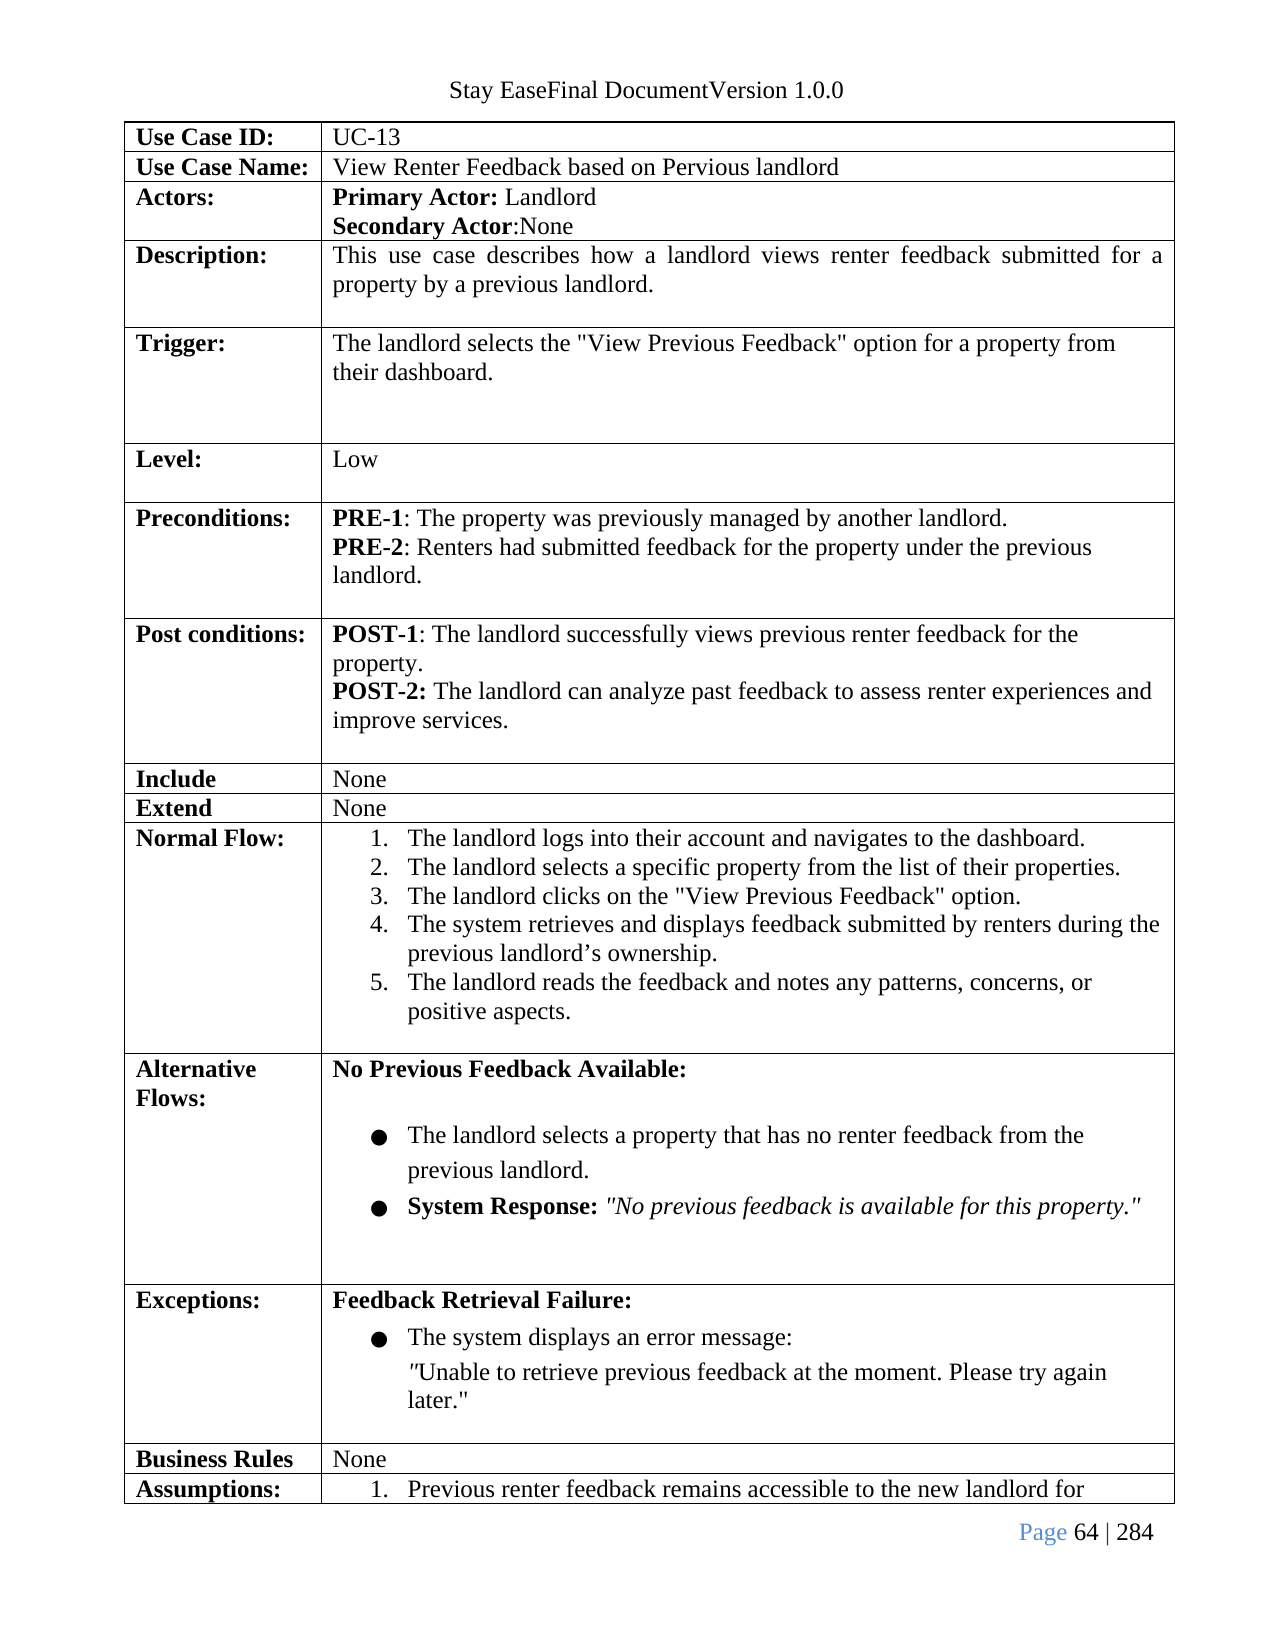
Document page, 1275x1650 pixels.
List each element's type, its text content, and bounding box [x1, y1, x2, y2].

table_cell View Renter Feedback based on Pervious landlord [322, 152, 1174, 181]
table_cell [322, 1474, 1174, 1503]
table_cell Alternative Flows: [125, 1054, 321, 1284]
table_cell Feedback Retrieval Failure: The system displays an error message: "Unable to retrieve previous feedback at the moment. Please try again later." [322, 1285, 1174, 1443]
table_cell Level: [125, 444, 321, 502]
table_cell This use case describes how a landlord views renter feedback submitted for a property by a previous landlord. [322, 241, 1174, 327]
table_cell None [322, 794, 1174, 822]
table_cell Normal Flow: [125, 823, 321, 1053]
table_cell Primary Actor: Landlord Secondary Actor:None [322, 182, 1174, 239]
table_cell Trigger: [125, 328, 321, 443]
table_cell Preconditions: [125, 503, 321, 618]
table_cell Exceptions: [125, 1285, 321, 1443]
table_cell The landlord logs into their account and navigates to the dashboard. The landlord selects a specific property from the list of their properties. The landlord clicks on the "View Previous Feedback" option. The system retrieves and displays feedback submitted by renters during the previous landlord’s ownership. The landlord reads the feedback and notes any patterns, concerns, or positive aspects. [322, 823, 1174, 1053]
table_cell None [322, 764, 1174, 792]
table_cell POST-1: The landlord successfully views previous renter feedback for the property. POST-2: The landlord can analyze past feedback to assess renter experiences and improve services. [322, 619, 1174, 763]
table_cell Use Case Name: [125, 152, 321, 181]
table_cell No Previous Feedback Available: The landlord selects a property that has no renter feedback from the previous landlord. System Response: "No previous feedback is available for this property." [322, 1054, 1174, 1284]
table_cell PRE-1: The property was previously managed by another landlord. PRE-2: Renters had submitted feedback for the property under the previous landlord. [322, 503, 1174, 618]
table_cell Actors: [125, 182, 321, 239]
table_cell Business Rules [125, 1444, 321, 1473]
table_cell Description: [125, 241, 321, 327]
table_cell Extend [125, 794, 321, 822]
table_cell The landlord selects the "View Previous Feedback" option for a property from their dashboard. [322, 328, 1174, 443]
table_cell Low [322, 444, 1174, 502]
table_cell Include [125, 764, 321, 792]
table_cell Assumptions: [125, 1474, 321, 1503]
table_header UC-13 [322, 123, 1174, 151]
table_cell None [322, 1444, 1174, 1473]
table_cell Post conditions: [125, 619, 321, 763]
table_header Use Case ID: [125, 123, 321, 151]
